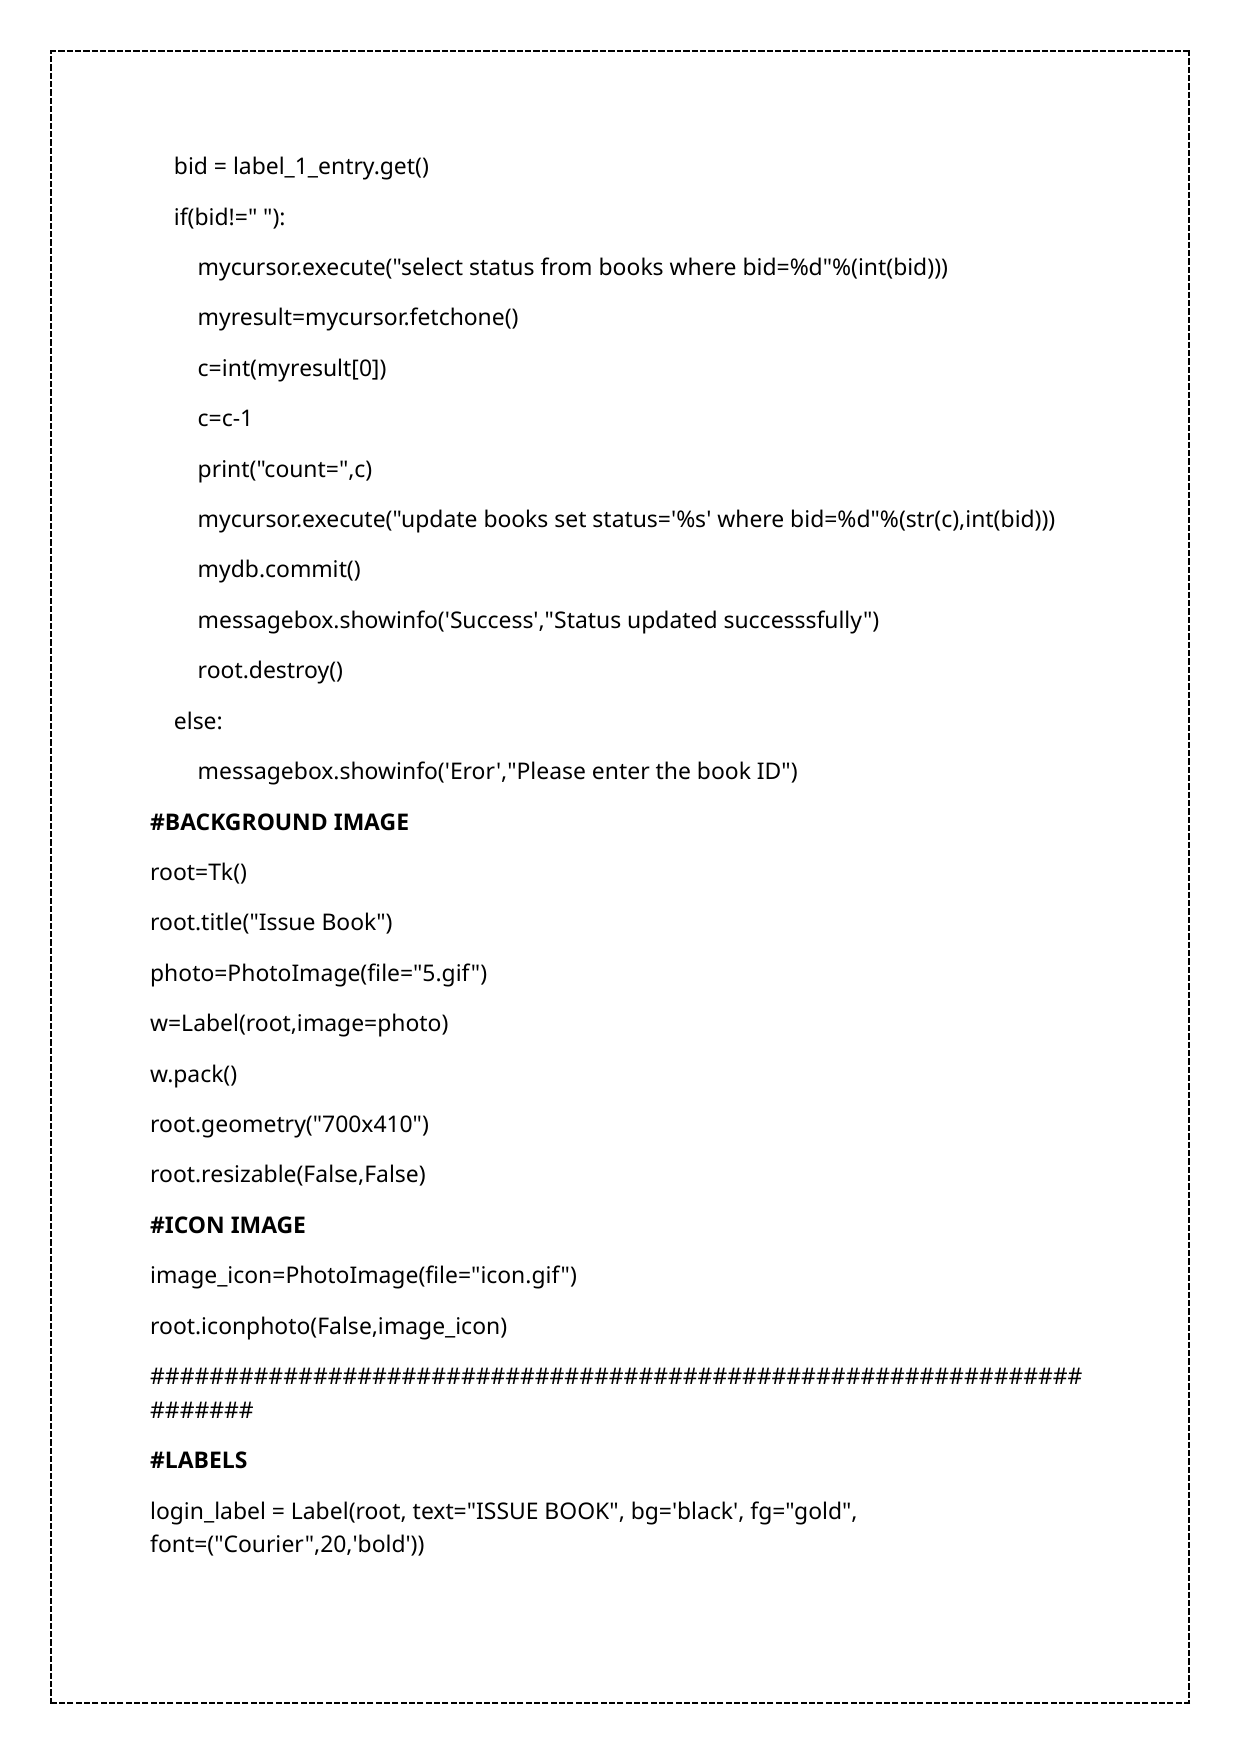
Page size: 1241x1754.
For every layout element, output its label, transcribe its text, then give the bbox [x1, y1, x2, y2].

text login_label = Label(root, text="ISSUE BOOK", bg='black', fg="gold", font=("Courier",20,'bold')) [150, 1494, 1090, 1559]
text photo=PhotoImage(file="5.gif") [150, 957, 1090, 988]
text messagebox.showinfo('Success',"Status updated successsfully") [150, 604, 1090, 635]
text mycursor.execute("select status from books where bid=%d"%(int(bid))) [150, 251, 1090, 282]
text c=c-1 [150, 402, 1090, 433]
text messagebox.showinfo('Eror',"Please enter the book ID") [150, 755, 1090, 786]
text if(bid!=" "): [150, 200, 1090, 232]
text myresult=mycursor.fetchone() [150, 301, 1090, 332]
text w.pack() [150, 1057, 1090, 1089]
text #LABELS [150, 1444, 1090, 1475]
text mydb.commit() [150, 553, 1090, 584]
text root.iconphoto(False,image_icon) [150, 1309, 1090, 1341]
text else: [150, 704, 1090, 736]
text root.destroy() [150, 654, 1090, 685]
text root.resizable(False,False) [150, 1158, 1090, 1189]
text ###################################################################### [150, 1360, 1090, 1425]
text mycursor.execute("update books set status='%s' where bid=%d"%(str(c),int(bid))) [150, 503, 1090, 534]
text root=Tk() [150, 856, 1090, 887]
text image_icon=PhotoImage(file="icon.gif") [150, 1259, 1090, 1290]
text #BACKGROUND IMAGE [150, 805, 1090, 837]
text root.title("Issue Book") [150, 906, 1090, 937]
text w=Label(root,image=photo) [150, 1007, 1090, 1038]
text print("count=",c) [150, 452, 1090, 484]
text bid = label_1_entry.get() [150, 150, 1090, 181]
text root.geometry("700x410") [150, 1108, 1090, 1139]
text #ICON IMAGE [150, 1209, 1090, 1240]
text c=int(myresult[0]) [150, 352, 1090, 383]
